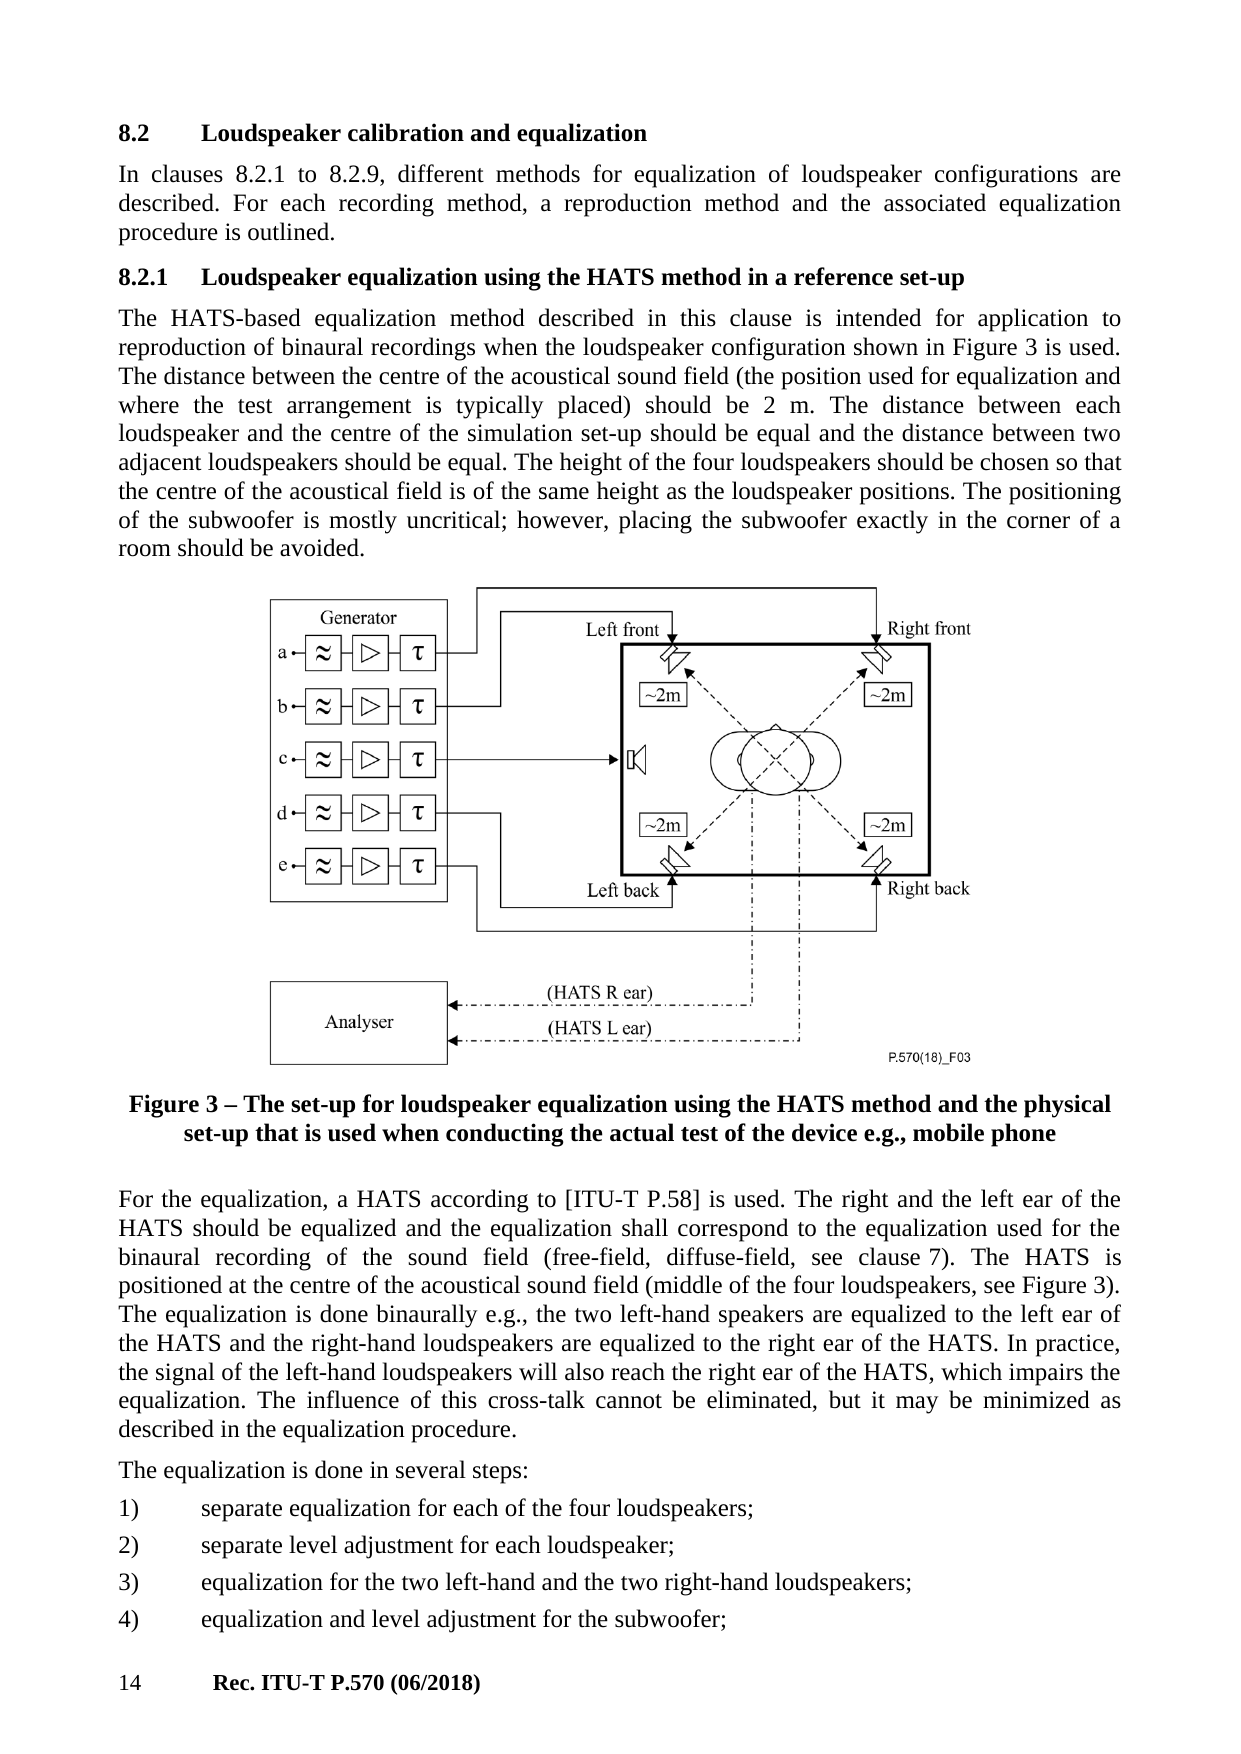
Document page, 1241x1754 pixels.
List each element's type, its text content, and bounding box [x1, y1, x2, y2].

text 4) equalization and level adjustment for the subwoofer; [118, 1604, 1122, 1633]
text In clauses 8.2.1 to 8.2.9, different methods for equalization of loudspeaker configurations are described. For each recording method, a reproduction method and the associated equalization procedure is outlined. [118, 159, 1122, 246]
subtitle 8.2.1 Loudspeaker equalization using the HATS method in a reference set-up [118, 262, 1122, 291]
picture [269, 587, 971, 1065]
text 3) equalization for the two left-hand and the two right-hand loudspeakers; [118, 1567, 1122, 1596]
title For the equalization, a HATS according to [ITU-T P.58] is used. The right and the left ear of the HATS should be equalized and the equalization shall correspond to the equalization used for the binaural recording of the sound field (free-field, diffuse-field, see clause 7). The HATS is positioned at the centre of the acoustical sound field (middle of the four loudspeakers, see Figure 3). The equalization is done binaurally e.g., the two left-hand speakers are equalized to the left ear of the HATS and the right-hand loudspeakers are equalized to the right ear of the HATS. In practice, the signal of the left-hand loudspeakers will also reach the right ear of the HATS, which impairs the equalization. The influence of this cross-talk cannot be eliminated, but it may be minimized as described in the equalization procedure. [118, 1184, 1122, 1443]
text 2) separate level adjustment for each loudspeaker; [118, 1530, 1122, 1558]
title Figure 3 – The set-up for loudspeaker equalization using the HATS method and the physical set-up that is used when conducting the actual test of the device e.g., mobile phone [118, 1089, 1122, 1147]
text The HATS-based equalization method described in this clause is intended for application to reproduction of binaural recordings when the loudspeaker configuration shown in Figure 3 is used. The distance between the centre of the acoustical sound field (the position used for equalization and where the test arrangement is typically placed) should be 2 m. The distance between each loudspeaker and the centre of the simulation set-up should be equal and the distance between two adjacent loudspeakers should be equal. The height of the four loudspeakers should be chosen so that the centre of the acoustical field is of the same height as the loudspeaker positions. The positioning of the subwoofer is mostly uncritical; however, placing the subwoofer exactly in the corner of a room should be avoided. [118, 303, 1122, 562]
text The equalization is done in several steps: [118, 1456, 1122, 1484]
subtitle 8.2 Loudspeaker calibration and equalization [118, 118, 1122, 147]
text 1) separate equalization for each of the four loudspeakers; [118, 1493, 1122, 1521]
